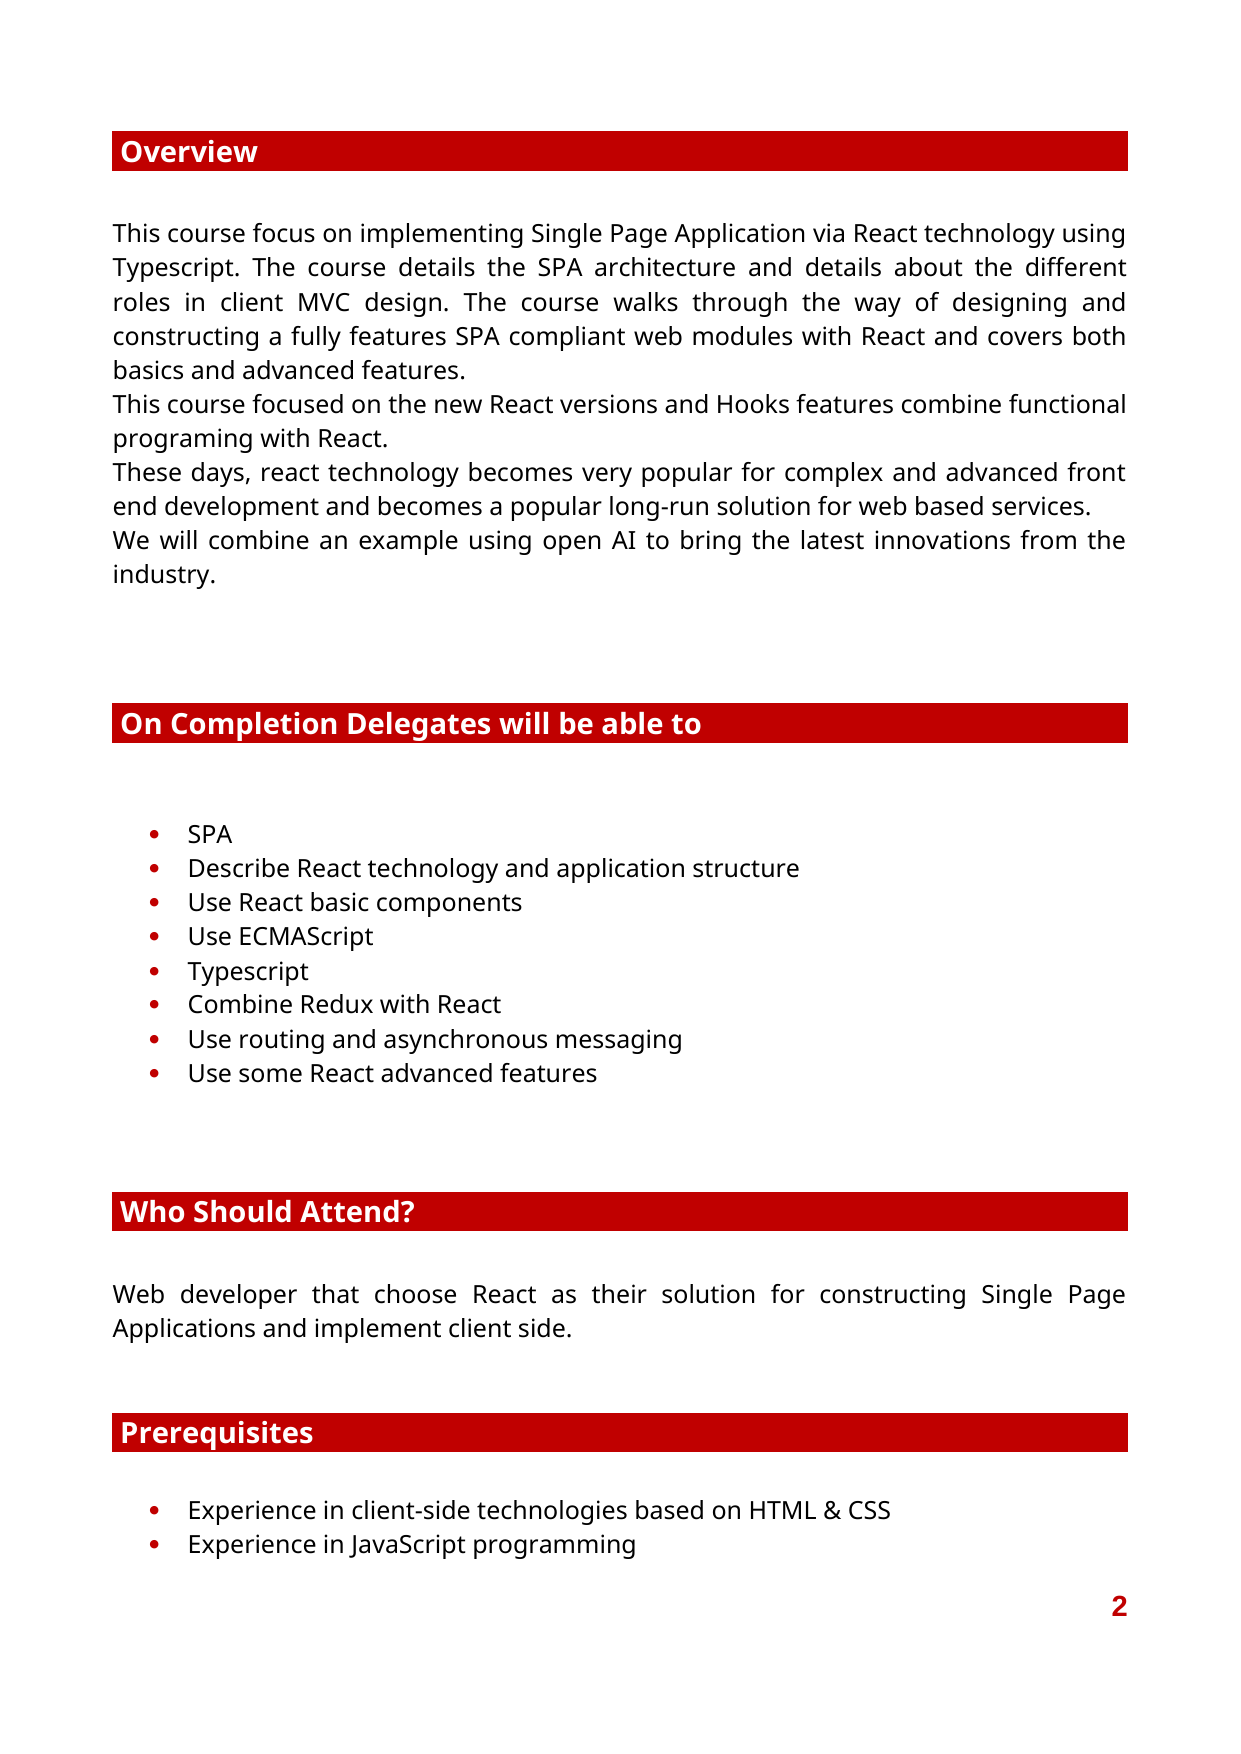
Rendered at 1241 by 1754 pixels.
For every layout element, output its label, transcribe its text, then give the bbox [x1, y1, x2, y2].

text Web developer that choose React as their solution for constructing Single Page Applications and implement client side. [112, 1276, 1128, 1344]
list Use ECMAScript [150, 919, 1128, 953]
list Use some React advanced features [150, 1055, 1128, 1089]
text On Completion Delegates will be able to [112, 703, 1128, 743]
list Experience in client-side technologies based on HTML & CSS [150, 1492, 1128, 1526]
text Overview [112, 131, 1128, 171]
list Combine Redux with React [150, 987, 1128, 1021]
list Use React basic components [150, 885, 1128, 919]
text This course focused on the new React versions and Hooks features combine functional programing with React. [112, 386, 1128, 454]
text This course focus on implementing Single Page Application via React technology using Typescript. The course details the SPA architecture and details about the different roles in client MVC design. The course walks through the way of designing and constructing a fully features SPA compliant web modules with React and covers both basics and advanced features. [112, 216, 1128, 386]
text Prerequisites [112, 1413, 1128, 1452]
text These days, react technology becomes very popular for complex and advanced front end development and becomes a popular long-run solution for web based services. [112, 454, 1128, 523]
list Experience in JavaScript programming [150, 1526, 1128, 1560]
list Describe React technology and application structure [150, 851, 1128, 885]
text We will combine an example using open AI to bring the latest innovations from the industry. [112, 523, 1128, 591]
list Use routing and asynchronous messaging [150, 1021, 1128, 1055]
list SPA [150, 817, 1128, 851]
text Who Should Attend? [112, 1192, 1128, 1231]
list Typescript [150, 953, 1128, 987]
